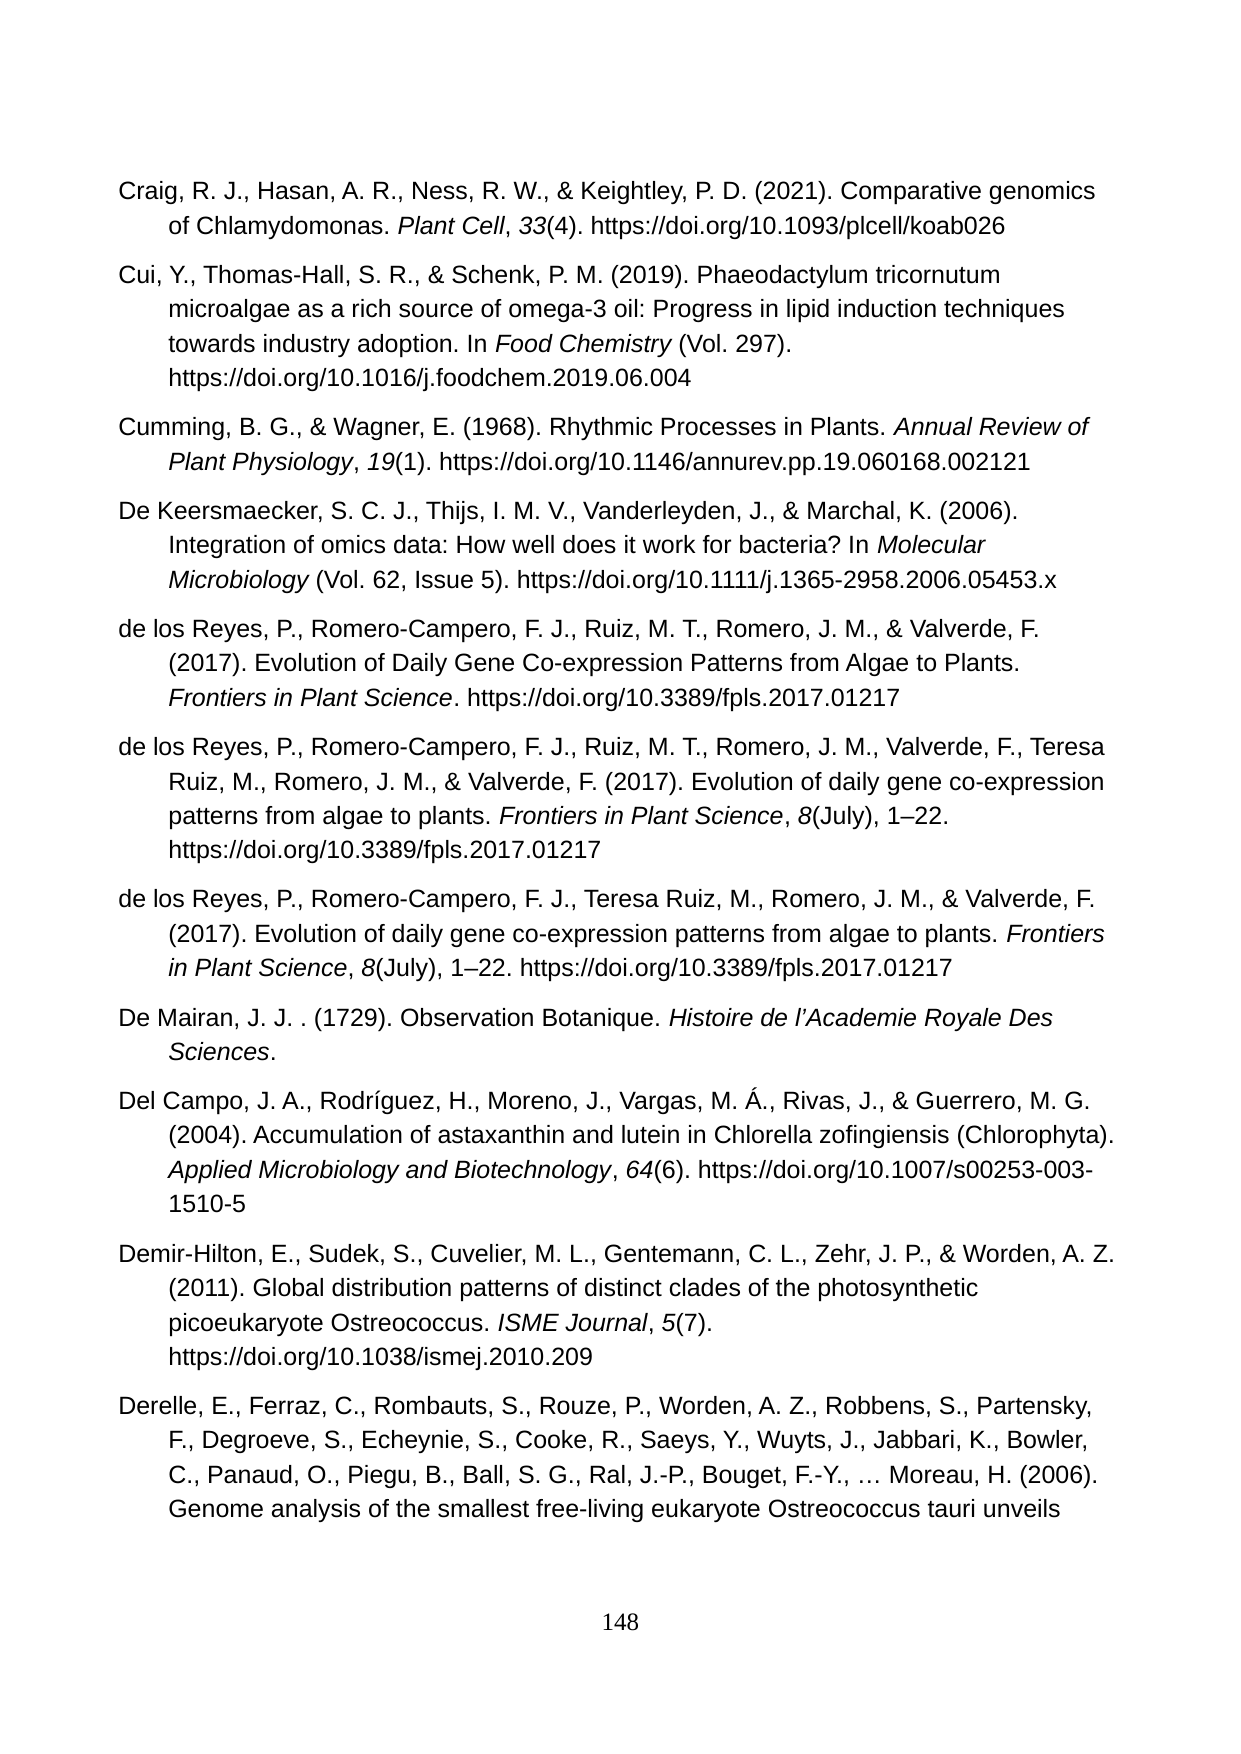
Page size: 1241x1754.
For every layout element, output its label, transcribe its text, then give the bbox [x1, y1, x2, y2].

text Cumming, B. G., & Wagner, E. (1968). Rhythmic Processes in Plants. Annual Review of Plant Physiology, 19(1). https://doi.org/10.1146/annurev.pp.19.060168.002121 [118, 412, 1122, 476]
text de los Reyes, P., Romero-Campero, F. J., Ruiz, M. T., Romero, J. M., & Valverde, F. (2017). Evolution of Daily Gene Co-expression Patterns from Algae to Plants. Frontiers in Plant Science. https://doi.org/10.3389/fpls.2017.01217 [118, 614, 1122, 712]
text Del Campo, J. A., Rodríguez, H., Moreno, J., Vargas, M. Á., Rivas, J., & Guerrero, M. G. (2004). Accumulation of astaxanthin and lutein in Chlorella zofingiensis (Chlorophyta). Applied Microbiology and Biotechnology, 64(6). https://doi.org/10.1007/s00253-003-1510-5 [118, 1086, 1122, 1218]
text De Keersmaecker, S. C. J., Thijs, I. M. V., Vanderleyden, J., & Marchal, K. (2006). Integration of omics data: How well does it work for bacteria? In Molecular Microbiology (Vol. 62, Issue 5). https://doi.org/10.1111/j.1365-2958.2006.05453.x [118, 496, 1122, 594]
text Cui, Y., Thomas-Hall, S. R., & Schenk, P. M. (2019). Phaeodactylum tricornutum microalgae as a rich source of omega-3 oil: Progress in lipid induction techniques towards industry adoption. In Food Chemistry (Vol. 297). https://doi.org/10.1016/j.foodchem.2019.06.004 [118, 260, 1122, 392]
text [118, 1391, 1122, 1523]
text Demir-Hilton, E., Sudek, S., Cuvelier, M. L., Gentemann, C. L., Zehr, J. P., & Worden, A. Z. (2011). Global distribution patterns of distinct clades of the photosynthetic picoeukaryote Ostreococcus. ISME Journal, 5(7). https://doi.org/10.1038/ismej.2010.209 [118, 1238, 1122, 1371]
text Craig, R. J., Hasan, A. R., Ness, R. W., & Keightley, P. D. (2021). Comparative genomics of Chlamydomonas. Plant Cell, 33(4). https://doi.org/10.1093/plcell/koab026 [118, 176, 1122, 239]
text de los Reyes, P., Romero-Campero, F. J., Teresa Ruiz, M., Romero, J. M., & Valverde, F. (2017). Evolution of daily gene co-expression patterns from algae to plants. Frontiers in Plant Science, 8(July), 1–22. https://doi.org/10.3389/fpls.2017.01217 [118, 884, 1122, 982]
text De Mairan, J. J. . (1729). Observation Botanique. Histoire de l’Academie Royale Des Sciences. [118, 1002, 1122, 1066]
text de los Reyes, P., Romero-Campero, F. J., Ruiz, M. T., Romero, J. M., Valverde, F., Teresa Ruiz, M., Romero, J. M., & Valverde, F. (2017). Evolution of daily gene co-expression patterns from algae to plants. Frontiers in Plant Science, 8(July), 1–22. https://doi.org/10.3389/fpls.2017.01217 [118, 732, 1122, 864]
